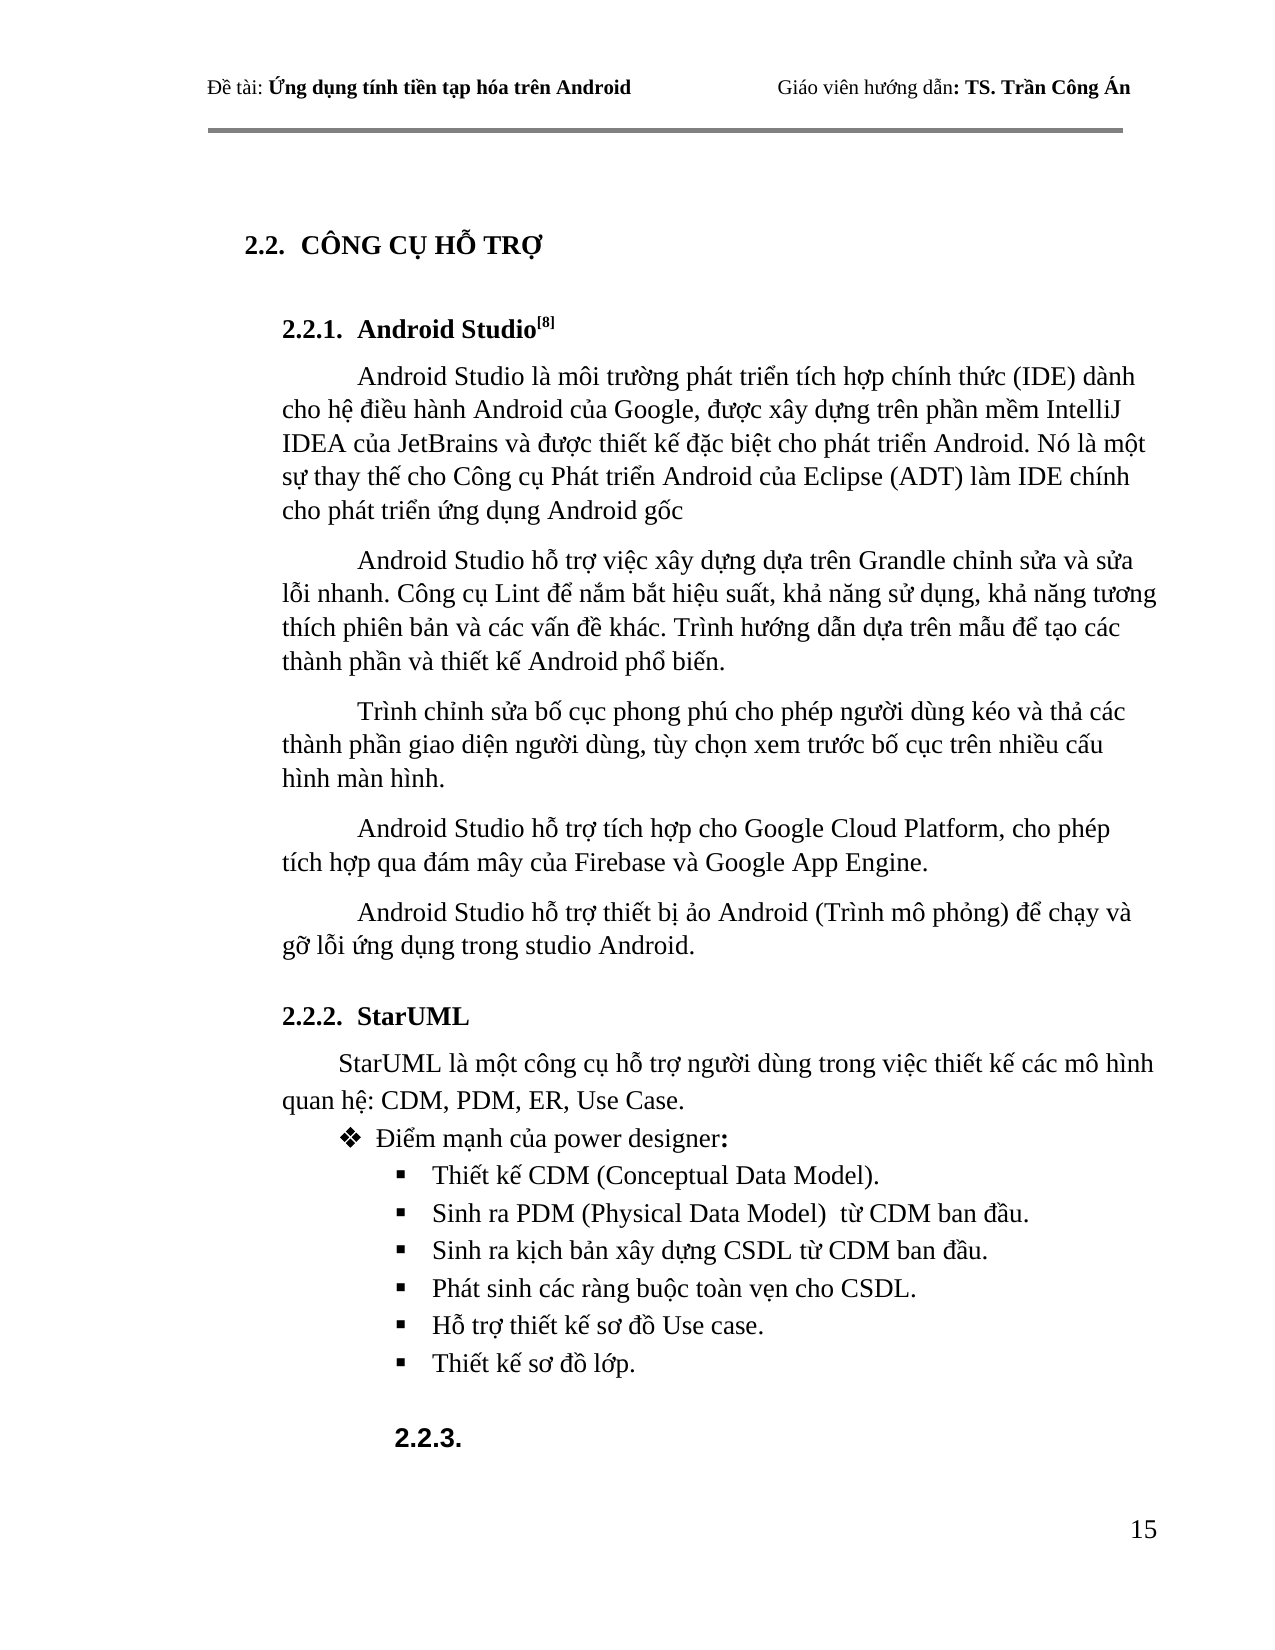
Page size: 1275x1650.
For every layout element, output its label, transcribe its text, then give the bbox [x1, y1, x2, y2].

subtitle công cụ hỗ trợ [244, 229, 1157, 260]
list Sinh ra kịch bản xây dựng CSDL từ CDM ban đầu. [394, 1234, 1157, 1266]
list Sinh ra PDM (Physical Data Model) từ CDM ban đầu. [394, 1197, 1157, 1228]
subtitle Android Studio[8] [282, 313, 1157, 344]
text Android Studio hỗ trợ thiết bị ảo Android (Trình mô phỏng) để chạy và gỡ lỗi ứng dụng trong studio Android. [282, 896, 1157, 961]
text Android Studio là môi trường phát triển tích hợp chính thức (IDE) dành cho hệ điều hành Android của Google, được xây dựng trên phần mềm IntelliJ IDEA của JetBrains và được thiết kế đặc biệt cho phát triển Android. Nó là một sự thay thế cho Công cụ Phát triển Android của Eclipse (ADT) làm IDE chính cho phát triển ứng dụng Android gốc [282, 360, 1157, 525]
list Phát sinh các ràng buộc toàn vẹn cho CSDL. [394, 1272, 1157, 1303]
text Android Studio hỗ trợ việc xây dựng dựa trên Grandle chỉnh sửa và sửa lỗi nhanh. Công cụ Lint để nắm bắt hiệu suất, khả năng sử dụng, khả năng tương thích phiên bản và các vấn đề khác. Trình hướng dẫn dựa trên mẫu để tạo các thành phần và thiết kế Android phổ biến. [282, 544, 1157, 676]
text Trình chỉnh sửa bố cục phong phú cho phép người dùng kéo và thả các thành phần giao diện người dùng, tùy chọn xem trước bố cục trên nhiều cấu hình màn hình. [282, 695, 1157, 793]
list Điểm mạnh của power designer: [338, 1122, 1157, 1153]
text Android Studio hỗ trợ tích hợp cho Google Cloud Platform, cho phép tích hợp qua đám mây của Firebase và Google App Engine. [282, 812, 1157, 877]
list Thiết kế sơ đồ lớp. [394, 1347, 1157, 1378]
subtitle StarUML [282, 1001, 1157, 1032]
list Hỗ trợ thiết kế sơ đồ Use case. [394, 1309, 1157, 1341]
list Thiết kế CDM (Conceptual Data Model). [394, 1159, 1157, 1191]
list StarUML là một công cụ hỗ trợ người dùng trong việc thiết kế các mô hình quan hệ: CDM, PDM, ER, Use Case. [282, 1047, 1157, 1116]
